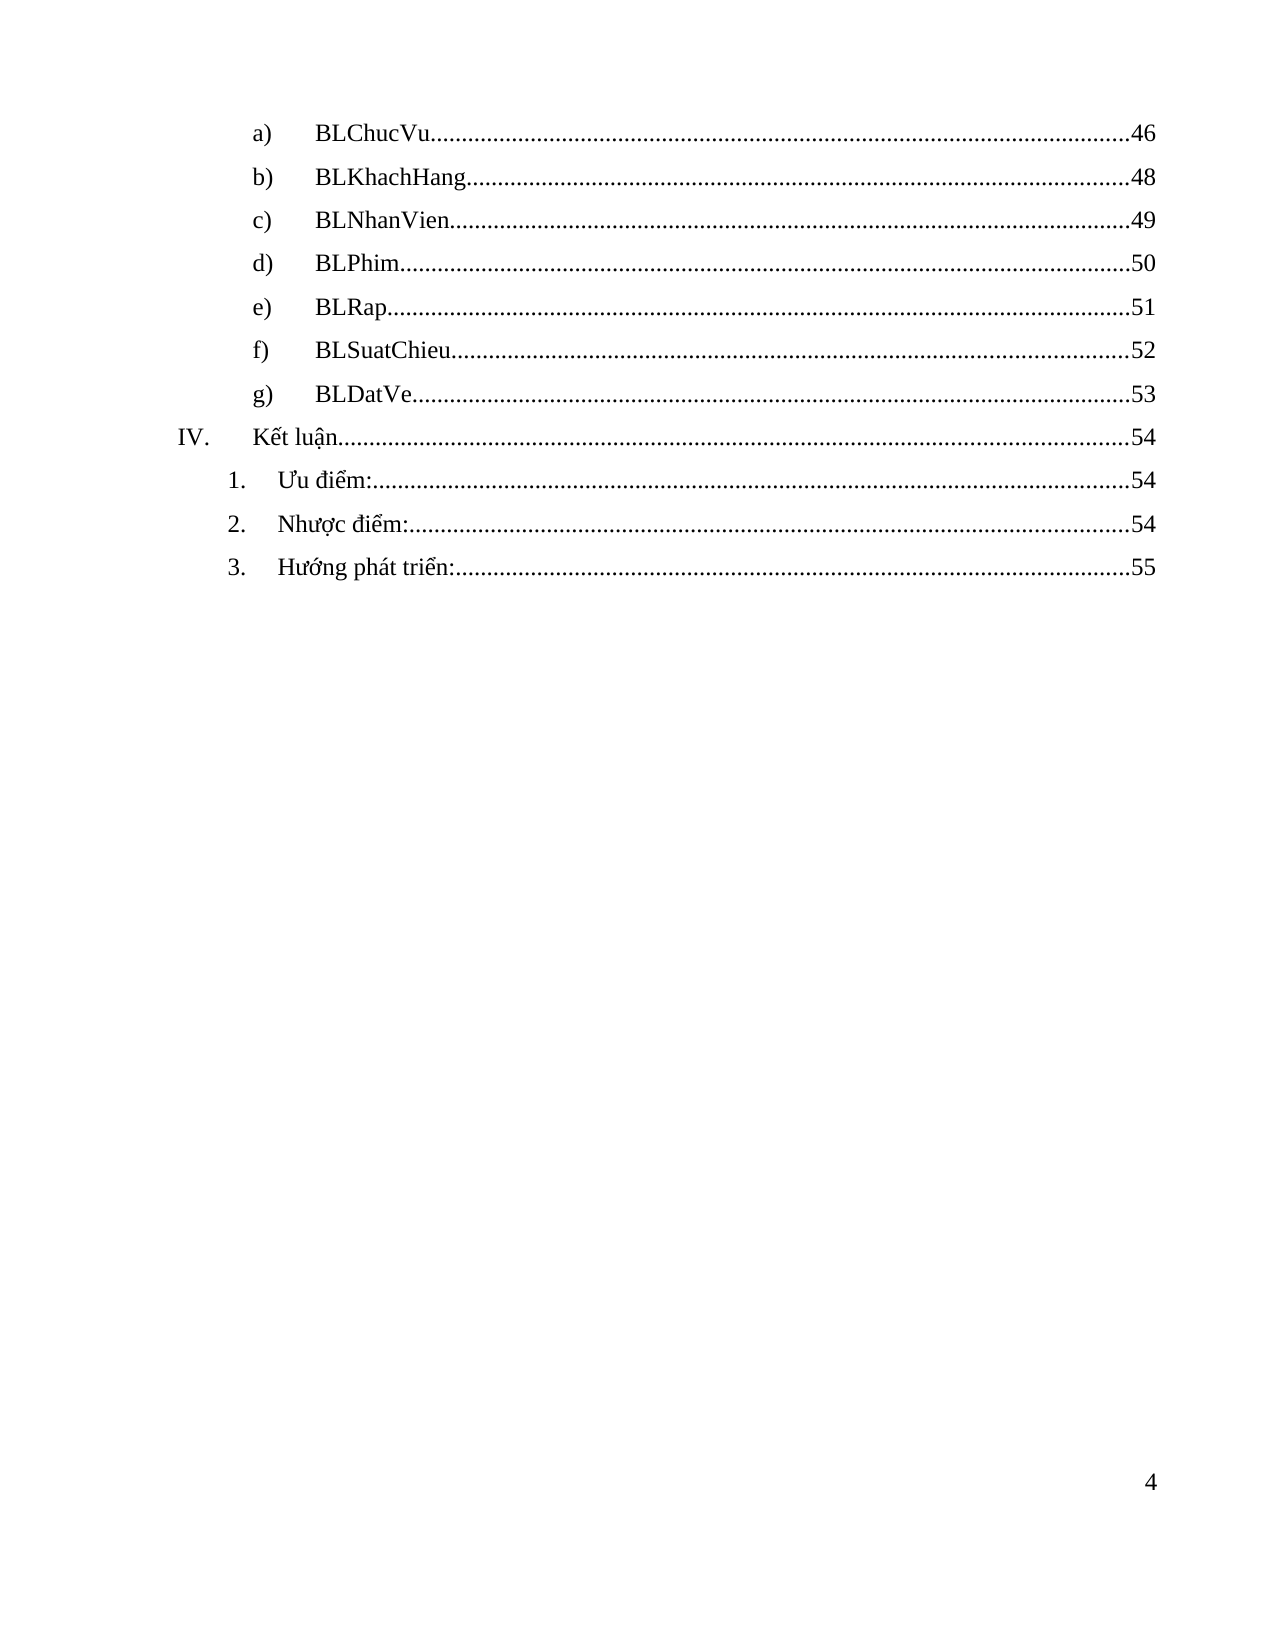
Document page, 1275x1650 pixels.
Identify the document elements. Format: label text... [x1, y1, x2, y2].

text e) BLRap 51 [252, 292, 1157, 321]
text g) BLDatVe 53 [252, 379, 1157, 407]
text d) BLPhim 50 [252, 248, 1157, 277]
text b) BLKhachHang 48 [252, 162, 1157, 190]
text f) BLSuatChieu 52 [252, 335, 1157, 364]
text a) BLChucVu 46 [252, 118, 1157, 147]
text 3. Hướng phát triển: 55 [227, 552, 1157, 581]
text 2. Nhược điểm: 54 [227, 509, 1157, 538]
text c) BLNhanVien 49 [252, 205, 1157, 234]
text 1. Ưu điểm: 54 [227, 466, 1157, 494]
text IV. Kết luận 54 [177, 422, 1157, 451]
